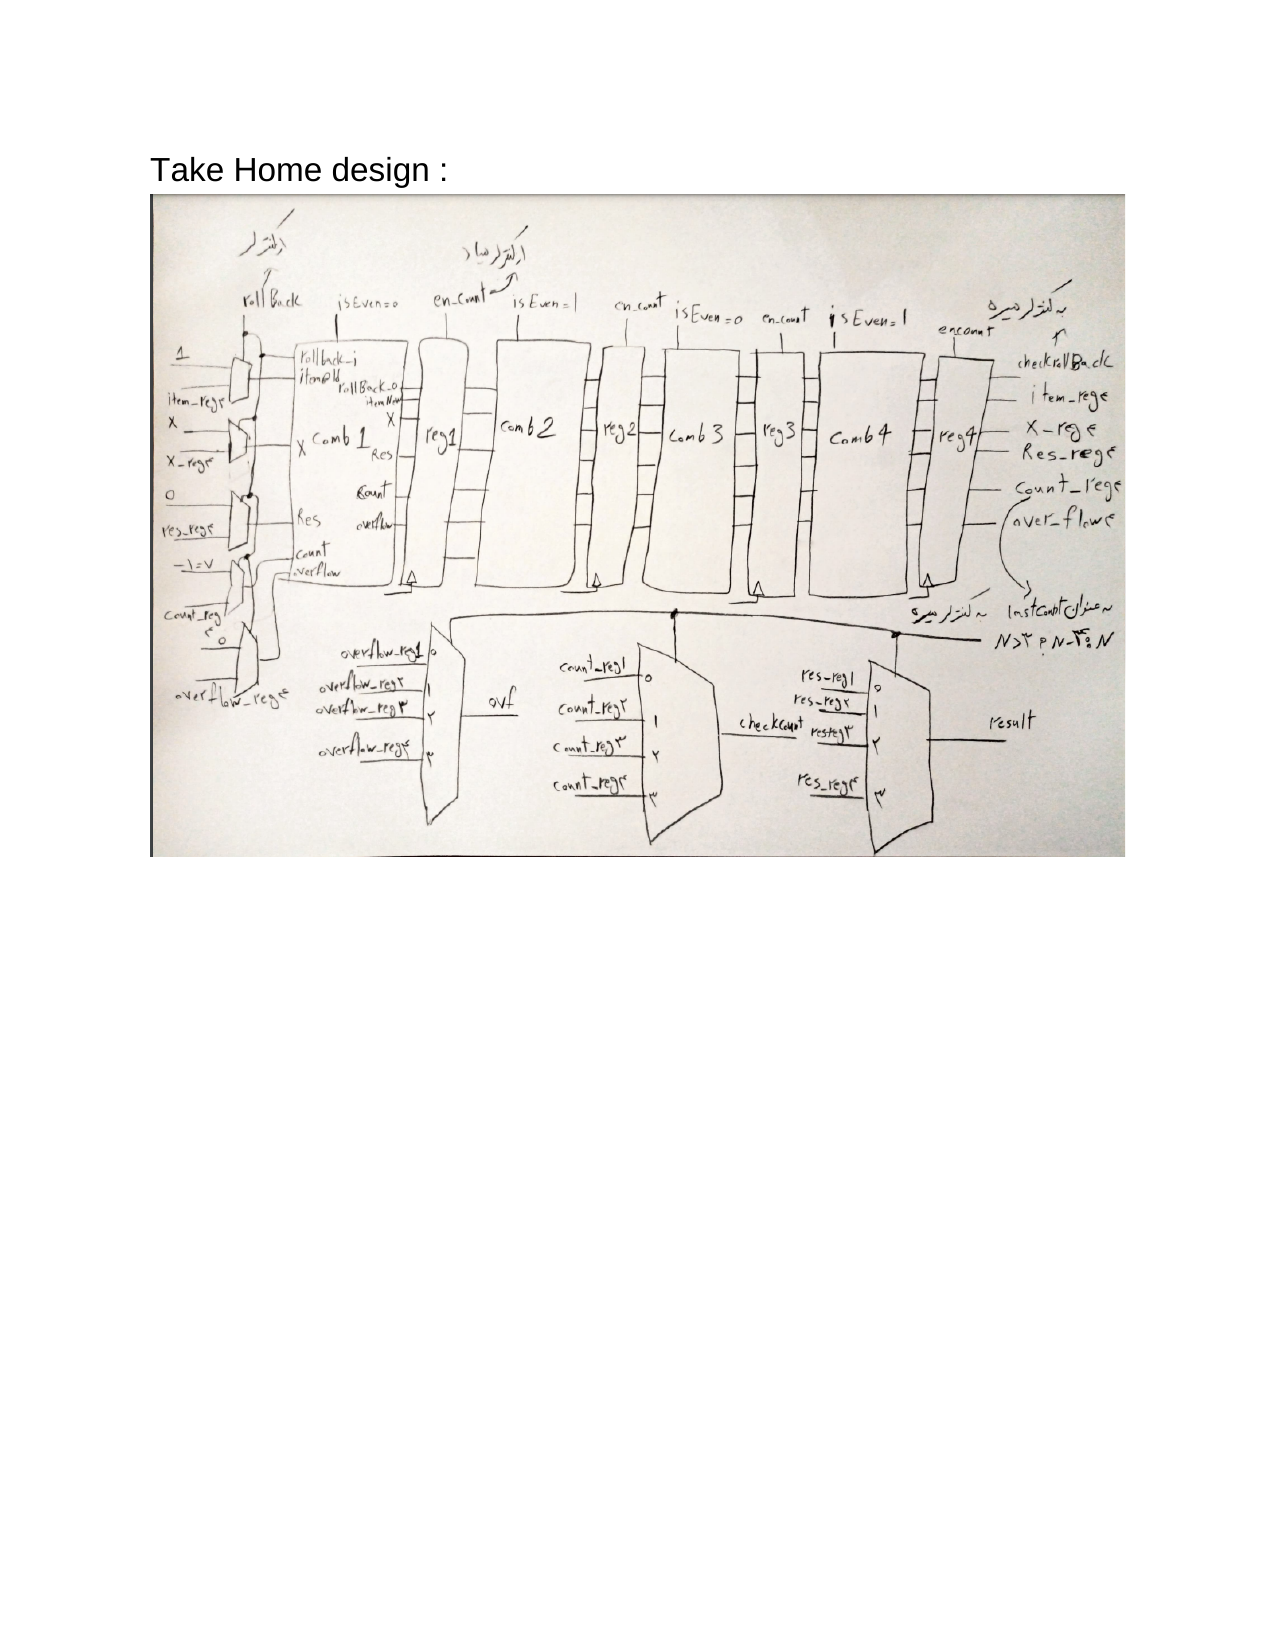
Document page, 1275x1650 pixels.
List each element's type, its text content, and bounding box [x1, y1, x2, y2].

picture [150, 194, 1125, 857]
text Take Home design : [150, 150, 1125, 188]
